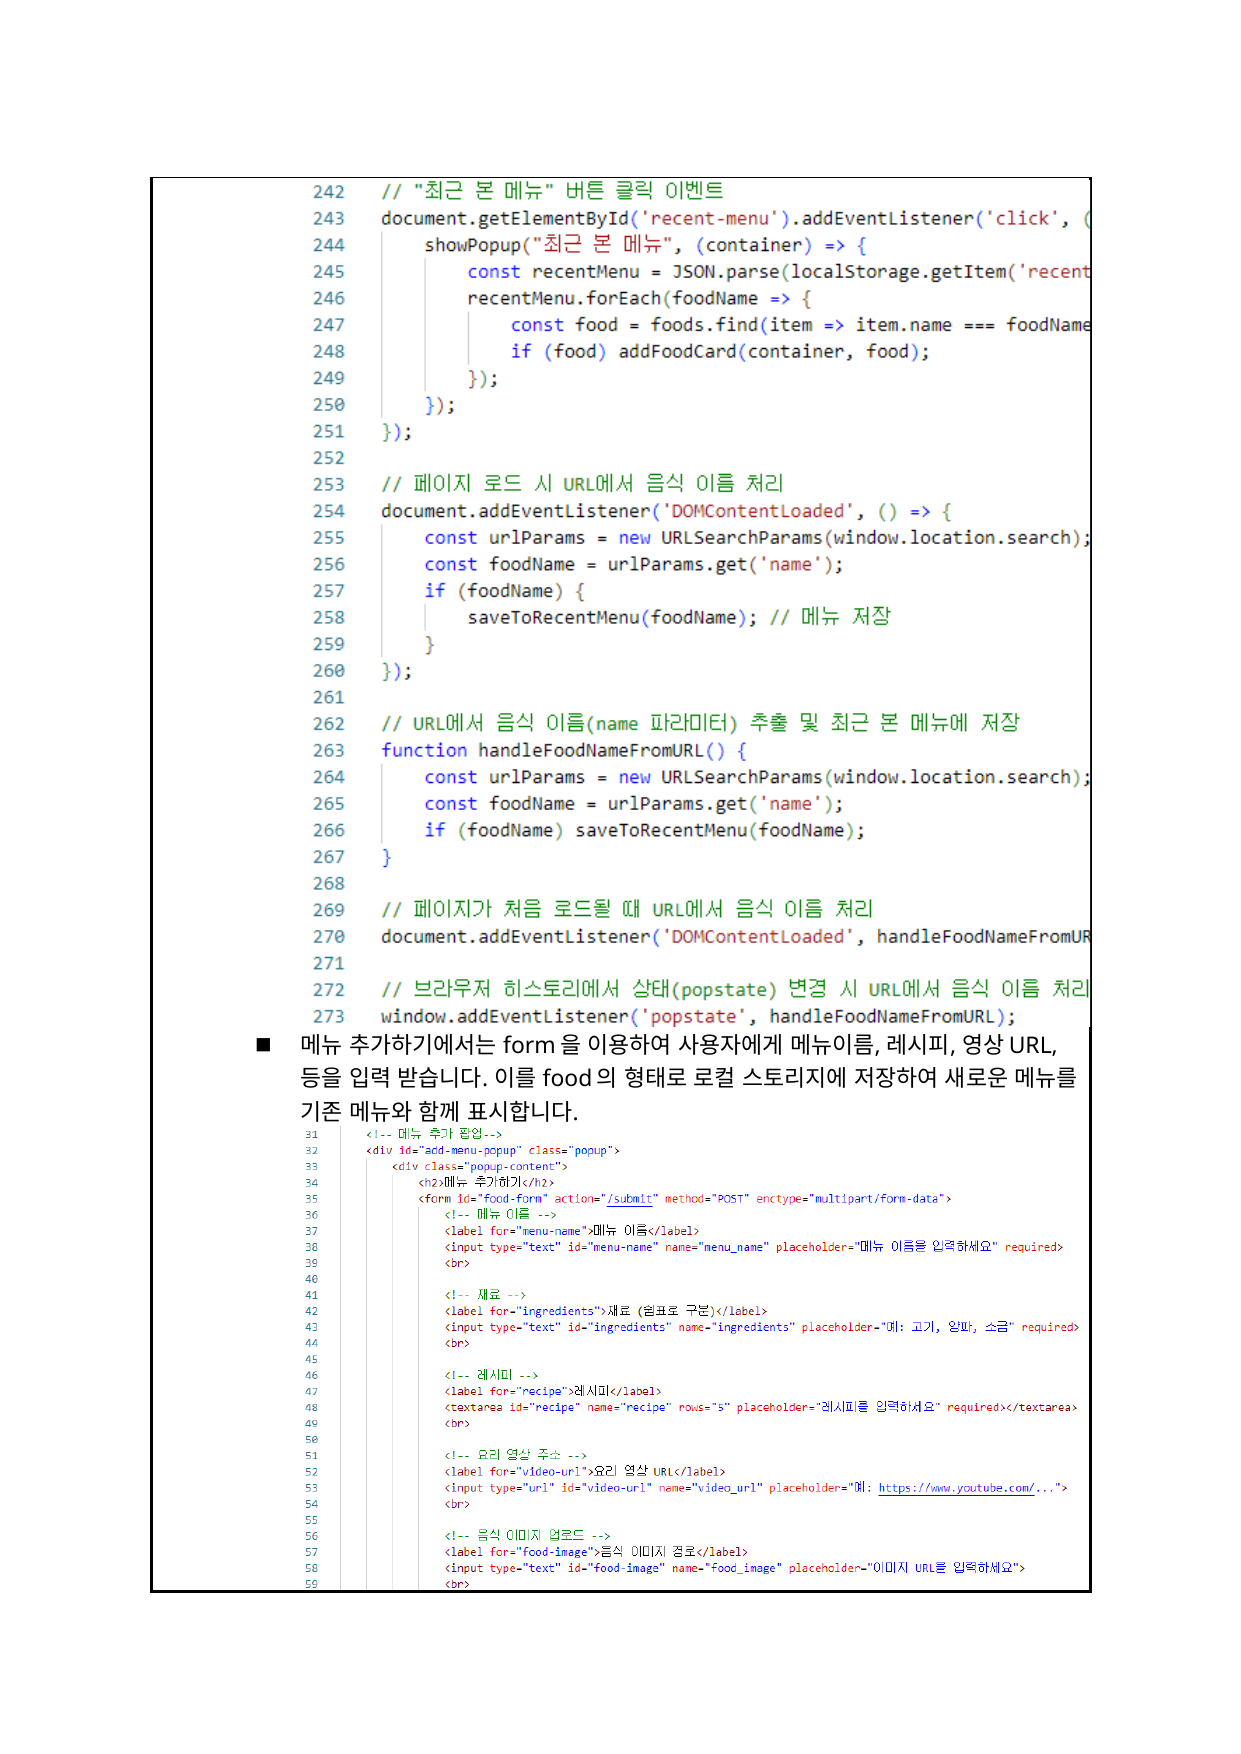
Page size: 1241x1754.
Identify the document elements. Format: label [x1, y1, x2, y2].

picture [300, 1126, 1084, 1590]
picture [300, 180, 1091, 1027]
table_cell [153, 178, 1089, 1590]
